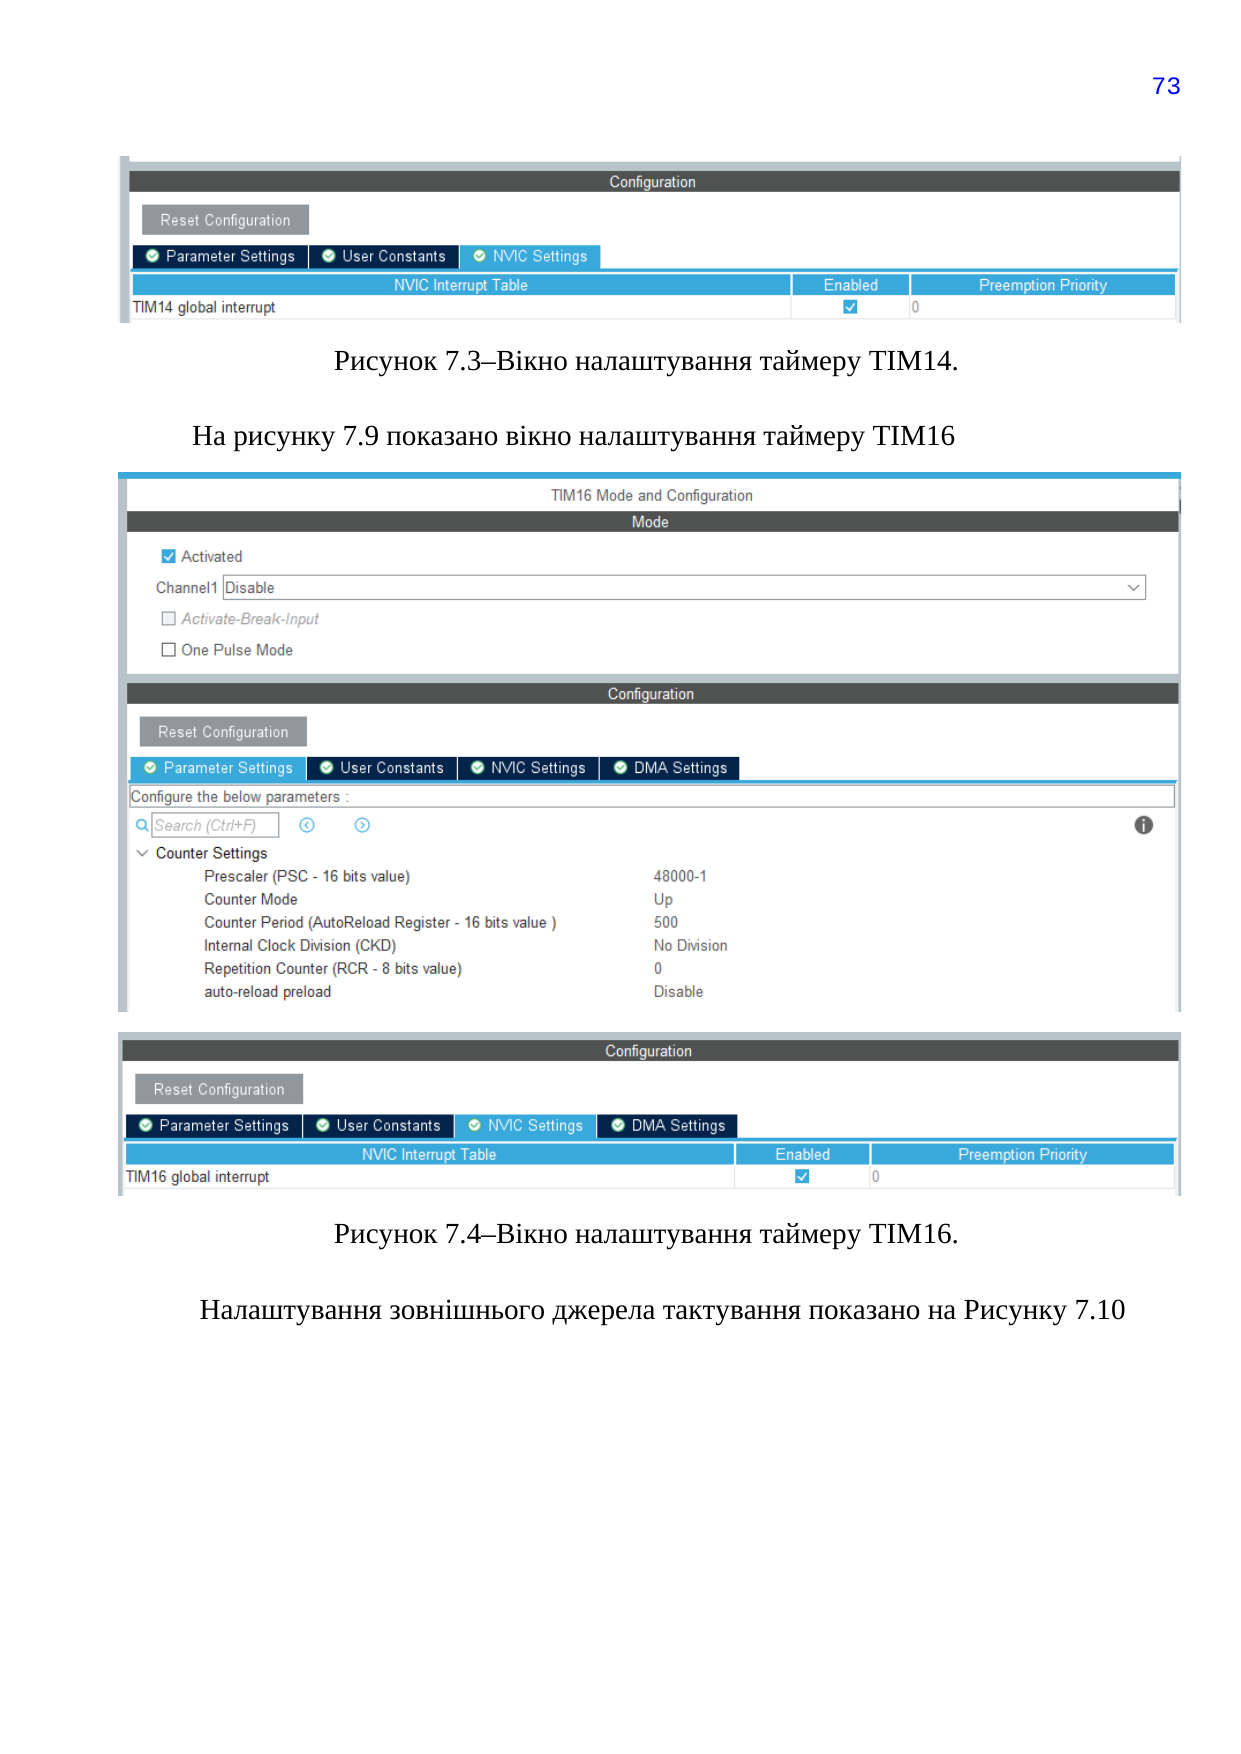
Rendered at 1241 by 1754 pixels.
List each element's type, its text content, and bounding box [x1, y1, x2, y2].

text На рисунку 7.9 показано вікно налаштування таймеру TIM16 [118, 418, 1181, 452]
picture [118, 1032, 1182, 1196]
picture [118, 472, 1182, 1012]
text –Вікно налаштування таймеру TIM14. [334, 343, 1181, 377]
picture [118, 156, 1182, 323]
text –Вікно налаштування таймеру TIM16. [334, 1216, 1181, 1250]
text Налаштування зовнішнього джерела тактування показано на Рисунку 7.10 [118, 1292, 1181, 1325]
